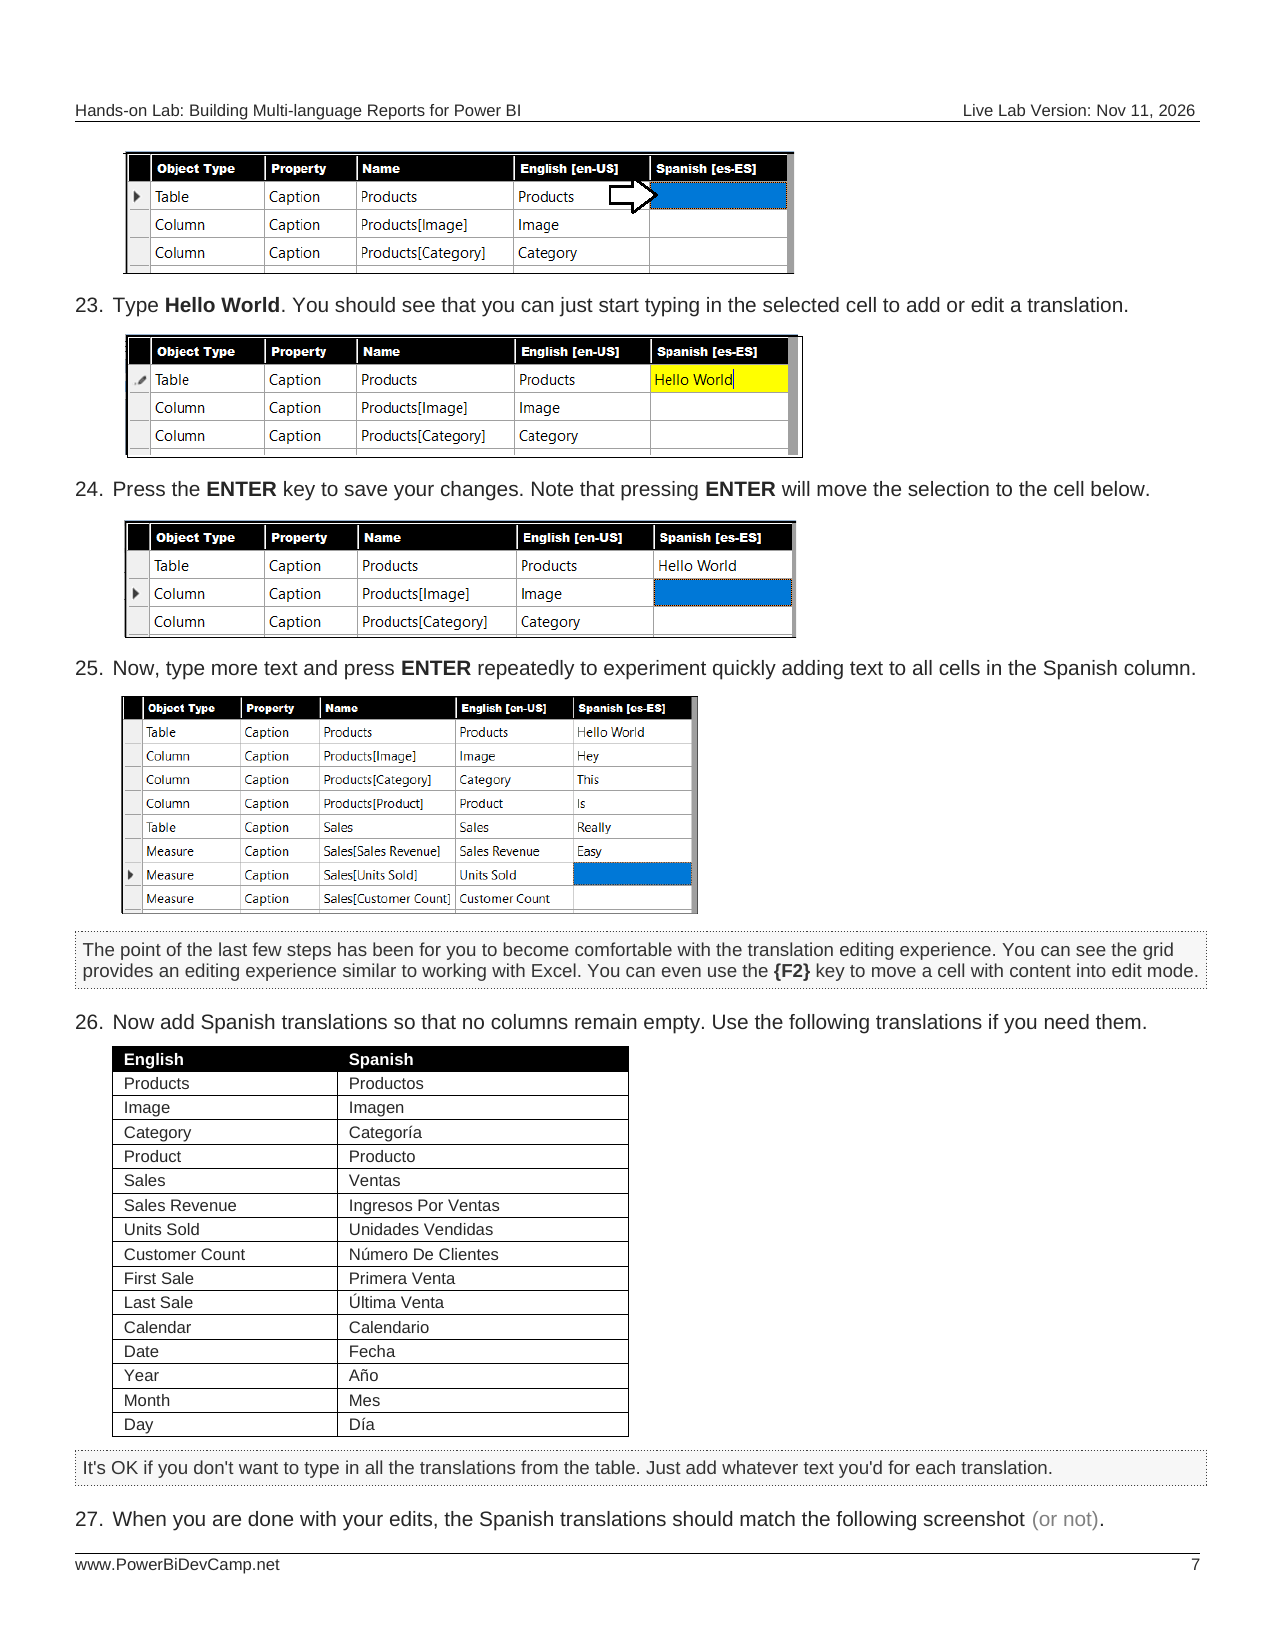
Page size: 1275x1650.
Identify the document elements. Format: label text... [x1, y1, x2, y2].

table_cell Producto [338, 1145, 628, 1168]
table_cell Products [113, 1072, 337, 1095]
table_cell Imagen [338, 1096, 628, 1119]
table_cell Calendar [113, 1315, 337, 1339]
text Press the ENTER key to save your changes. Note that pressing ENTER will move the selection to the cell below. [75, 477, 1200, 501]
table_cell Unidades Vendidas [338, 1218, 628, 1241]
table_cell Productos [338, 1072, 628, 1095]
text The point of the last few steps has been for you to become comfortable with the translation editing experience. You can see the grid provides an editing experience similar to working with Excel. You can even use the {F2} key to move a cell with content into edit mode. [75, 931, 1207, 989]
table_cell Product [113, 1145, 337, 1168]
table_cell Month [113, 1389, 337, 1412]
table_cell First Sale [113, 1267, 337, 1290]
text It's OK if you don't want to type in all the translations from the table. Just add whatever text you'd for each translation. [75, 1450, 1207, 1486]
picture [117, 146, 795, 280]
table_cell Última Venta [338, 1291, 628, 1314]
table_cell Ventas [338, 1169, 628, 1192]
table_cell Sales Revenue [113, 1194, 337, 1217]
table_cell Day [113, 1413, 337, 1436]
table_cell Units Sold [113, 1218, 337, 1241]
table_cell Category [113, 1120, 337, 1144]
text Type Hello World. You should see that you can just start typing in the selected cell to add or edit a translation. [75, 292, 1200, 316]
table_cell Día [338, 1413, 628, 1436]
table_cell Sales [113, 1169, 337, 1192]
table_cell Last Sale [113, 1291, 337, 1314]
table_cell Year [113, 1364, 337, 1387]
table_cell Image [113, 1096, 337, 1119]
text Now, type more text and press ENTER repeatedly to experiment quickly adding text to all cells in the Spanish column. [75, 656, 1200, 680]
table_cell Date [113, 1340, 337, 1363]
table_cell Mes [338, 1389, 628, 1412]
picture [117, 328, 806, 465]
text Now add Spanish translations so that no columns remain empty. Use the following translations if you need them. [75, 1010, 1200, 1034]
table_cell Primera Venta [338, 1267, 628, 1290]
picture [117, 692, 703, 919]
text When you are done with your edits, the Spanish translations should match the following screenshot (or not). [75, 1507, 1200, 1531]
table_cell Categoría [338, 1120, 628, 1144]
table_cell Año [338, 1364, 628, 1387]
table_header English [113, 1047, 337, 1071]
table_cell Ingresos Por Ventas [338, 1194, 628, 1217]
table_cell Calendario [338, 1315, 628, 1339]
picture [117, 513, 797, 644]
table_header Spanish [338, 1047, 628, 1071]
table_cell Customer Count [113, 1242, 337, 1266]
table_cell Fecha [338, 1340, 628, 1363]
table_cell Número De Clientes [338, 1242, 628, 1266]
